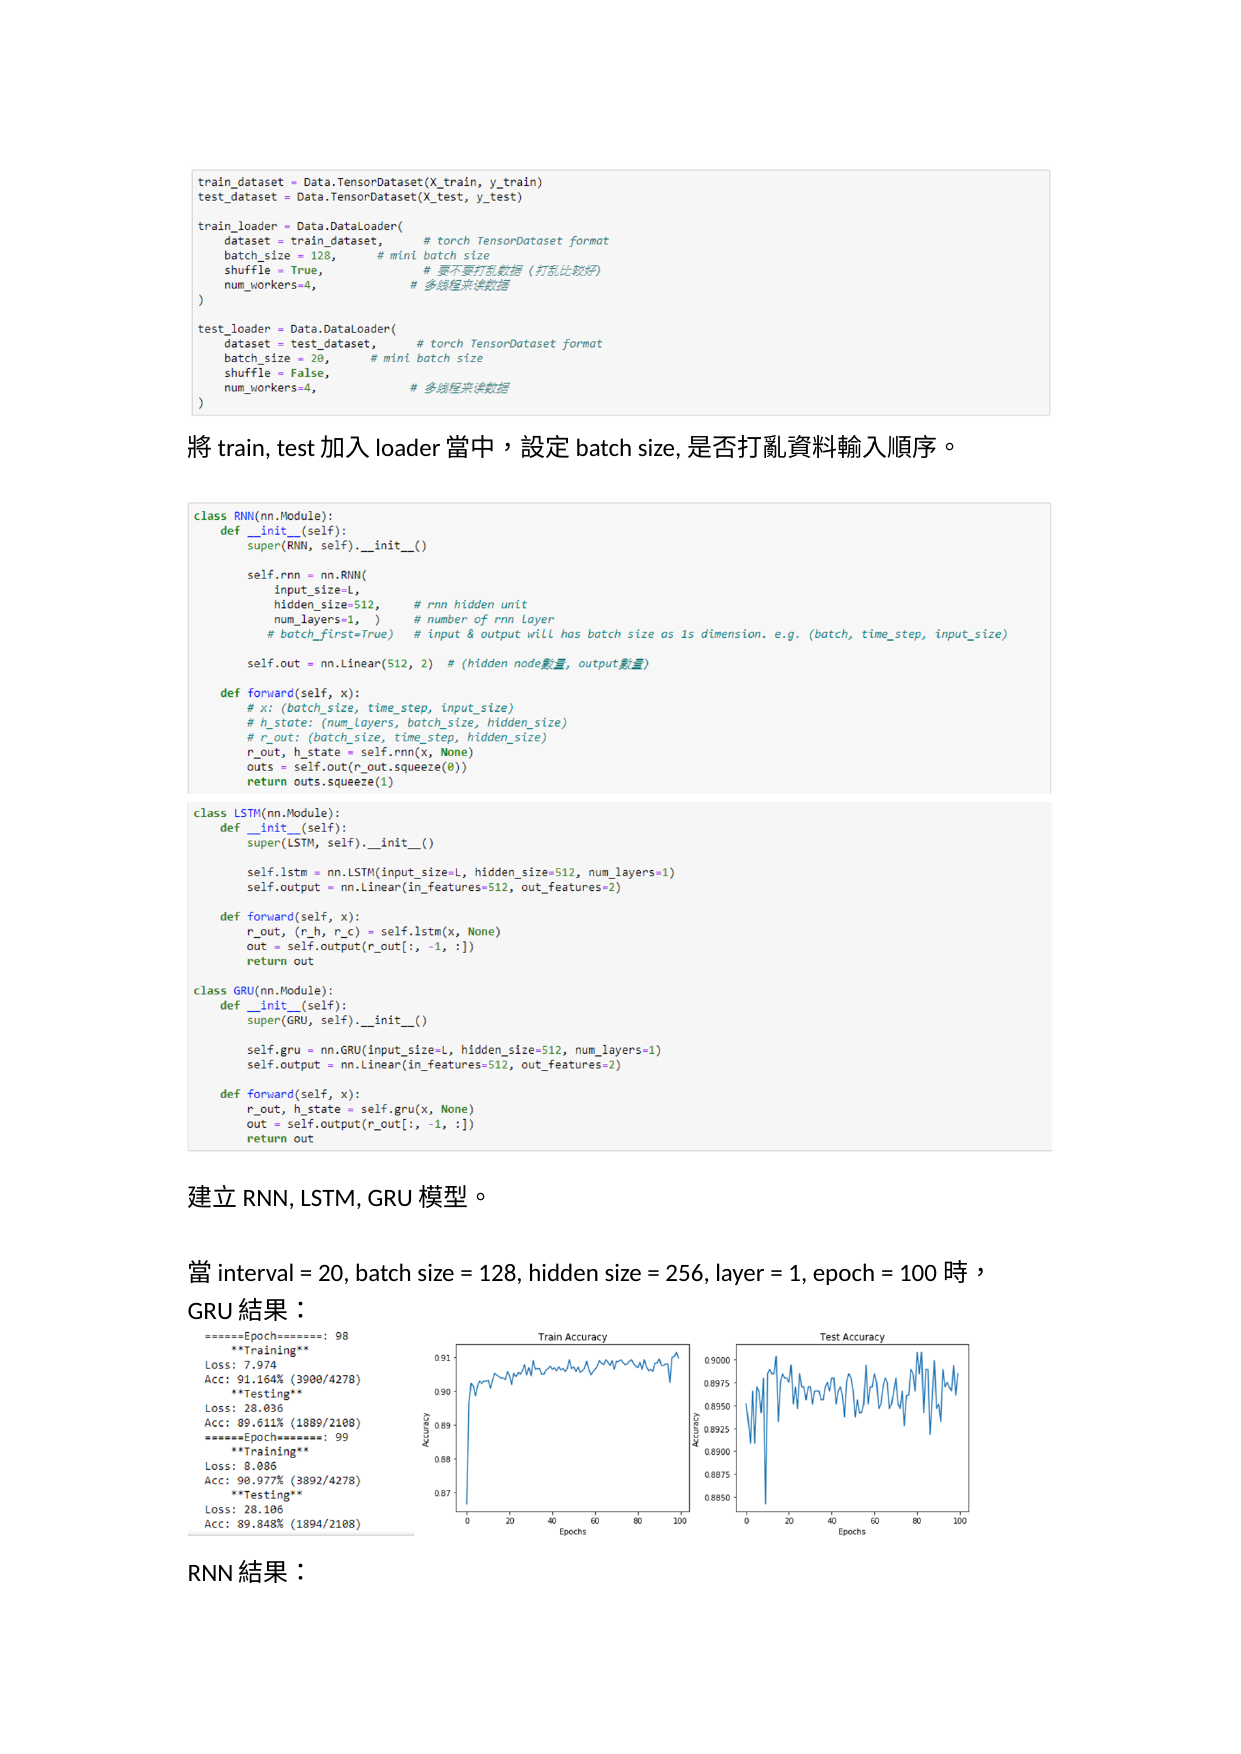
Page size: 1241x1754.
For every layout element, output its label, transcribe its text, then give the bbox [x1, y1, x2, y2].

picture [187, 502, 1053, 794]
text GRU結果： [187, 1289, 1053, 1327]
text RNN結果： [187, 1552, 1053, 1589]
text 建立RNN, LSTM, GRU模型。 [187, 1177, 1053, 1214]
picture [187, 1327, 979, 1536]
picture [187, 164, 1053, 419]
picture [187, 802, 1053, 1152]
text 當interval = 20, batch size = 128, hidden size = 256, layer = 1, epoch = 100時， [187, 1252, 1053, 1289]
text 將train, test加入loader當中，設定batch size, 是否打亂資料輸入順序。 [187, 427, 1053, 464]
